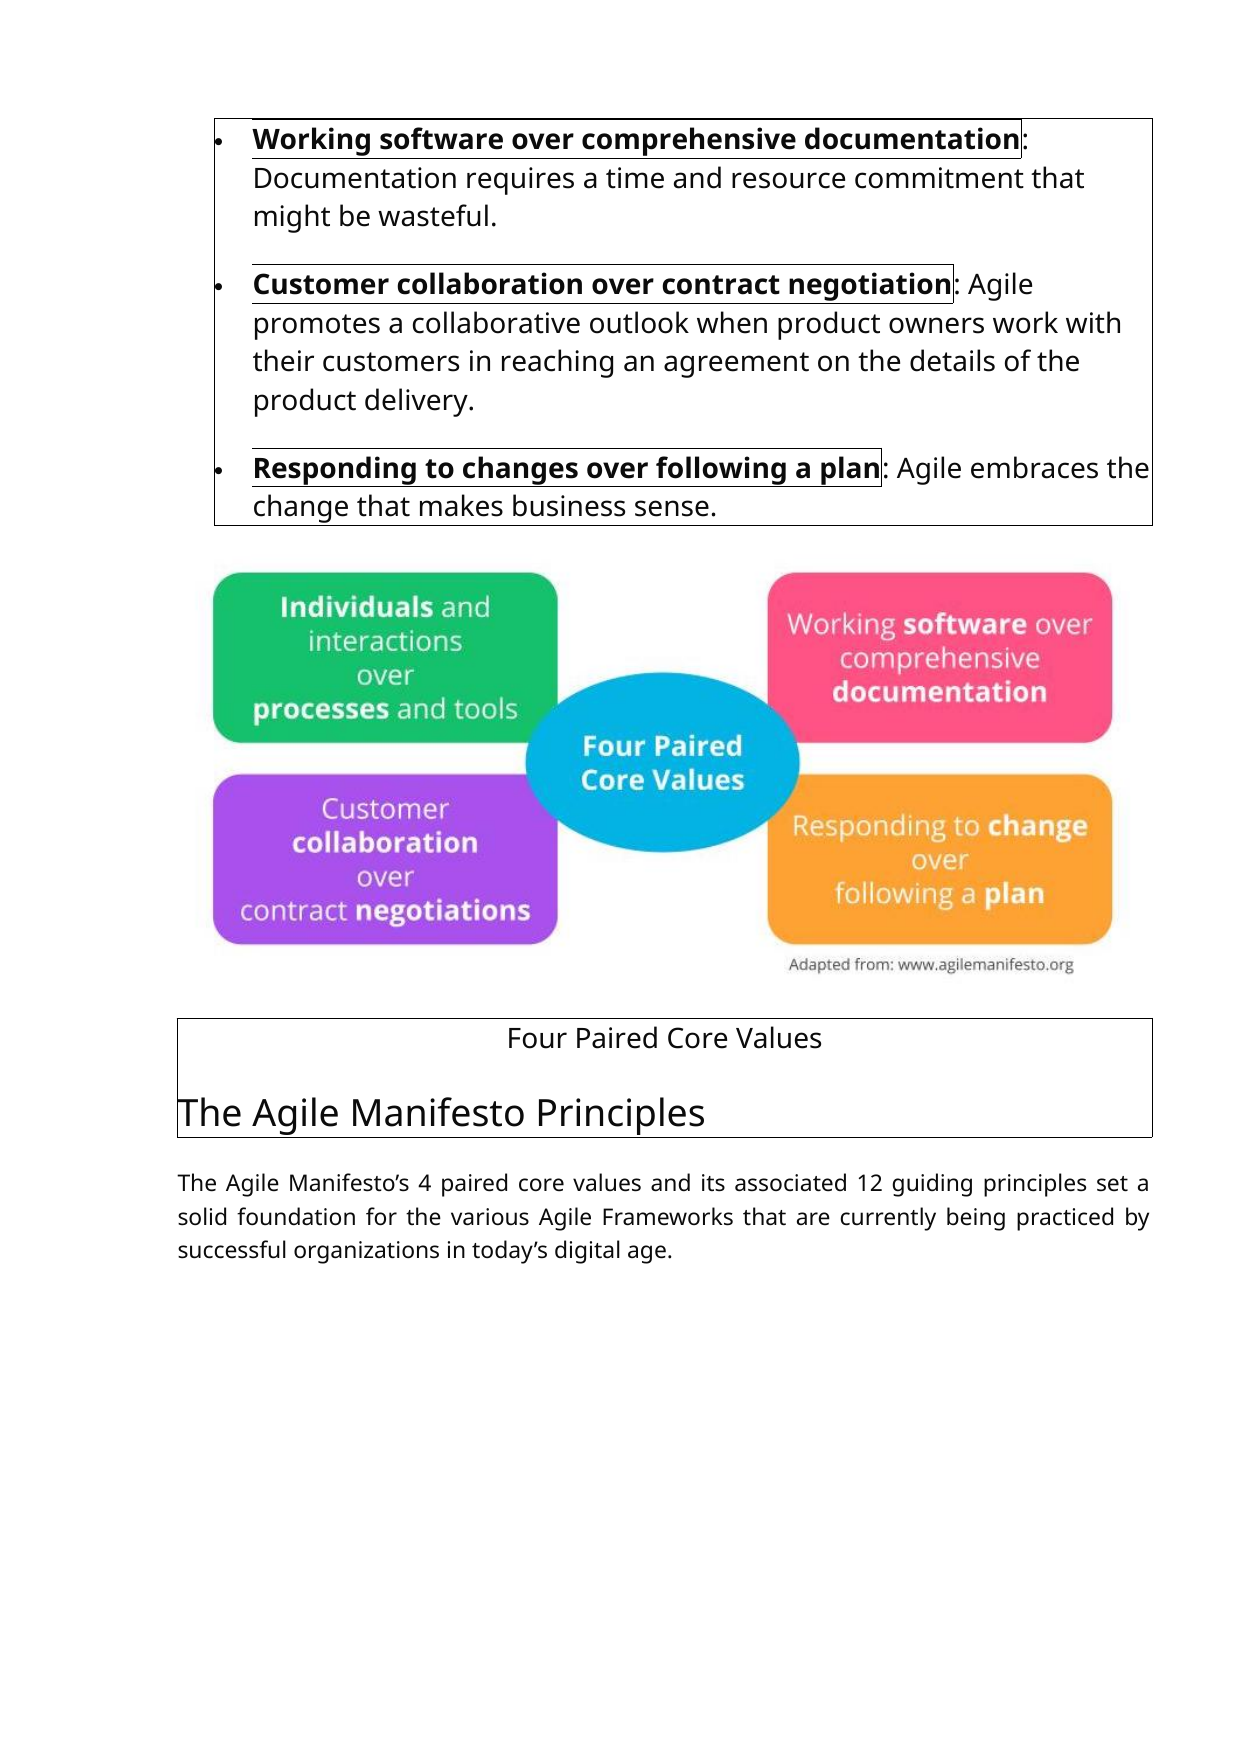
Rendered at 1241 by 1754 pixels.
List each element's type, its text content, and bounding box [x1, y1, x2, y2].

picture [177, 554, 1152, 999]
subtitle The Agile Manifesto Principles [178, 1085, 1152, 1137]
list Customer collaboration over contract negotiation: Agile promotes a collaborative outlook when product owners work with their customers in reaching an agreement on the details of the product delivery. [215, 263, 1152, 418]
list Responding to changes over following a plan: Agile embraces the change that makes business sense. [215, 447, 1152, 525]
list Working software over comprehensive documentation: Documentation requires a time and resource commitment that might be wasteful. [215, 119, 1152, 235]
text Four Paired Core Values [178, 1019, 1152, 1057]
text The Agile Manifesto’s 4 paired core values and its associated 12 guiding principles set a solid foundation for the various Agile Frameworks that are currently being practiced by successful organizations in today’s digital age. [177, 1232, 1152, 1265]
